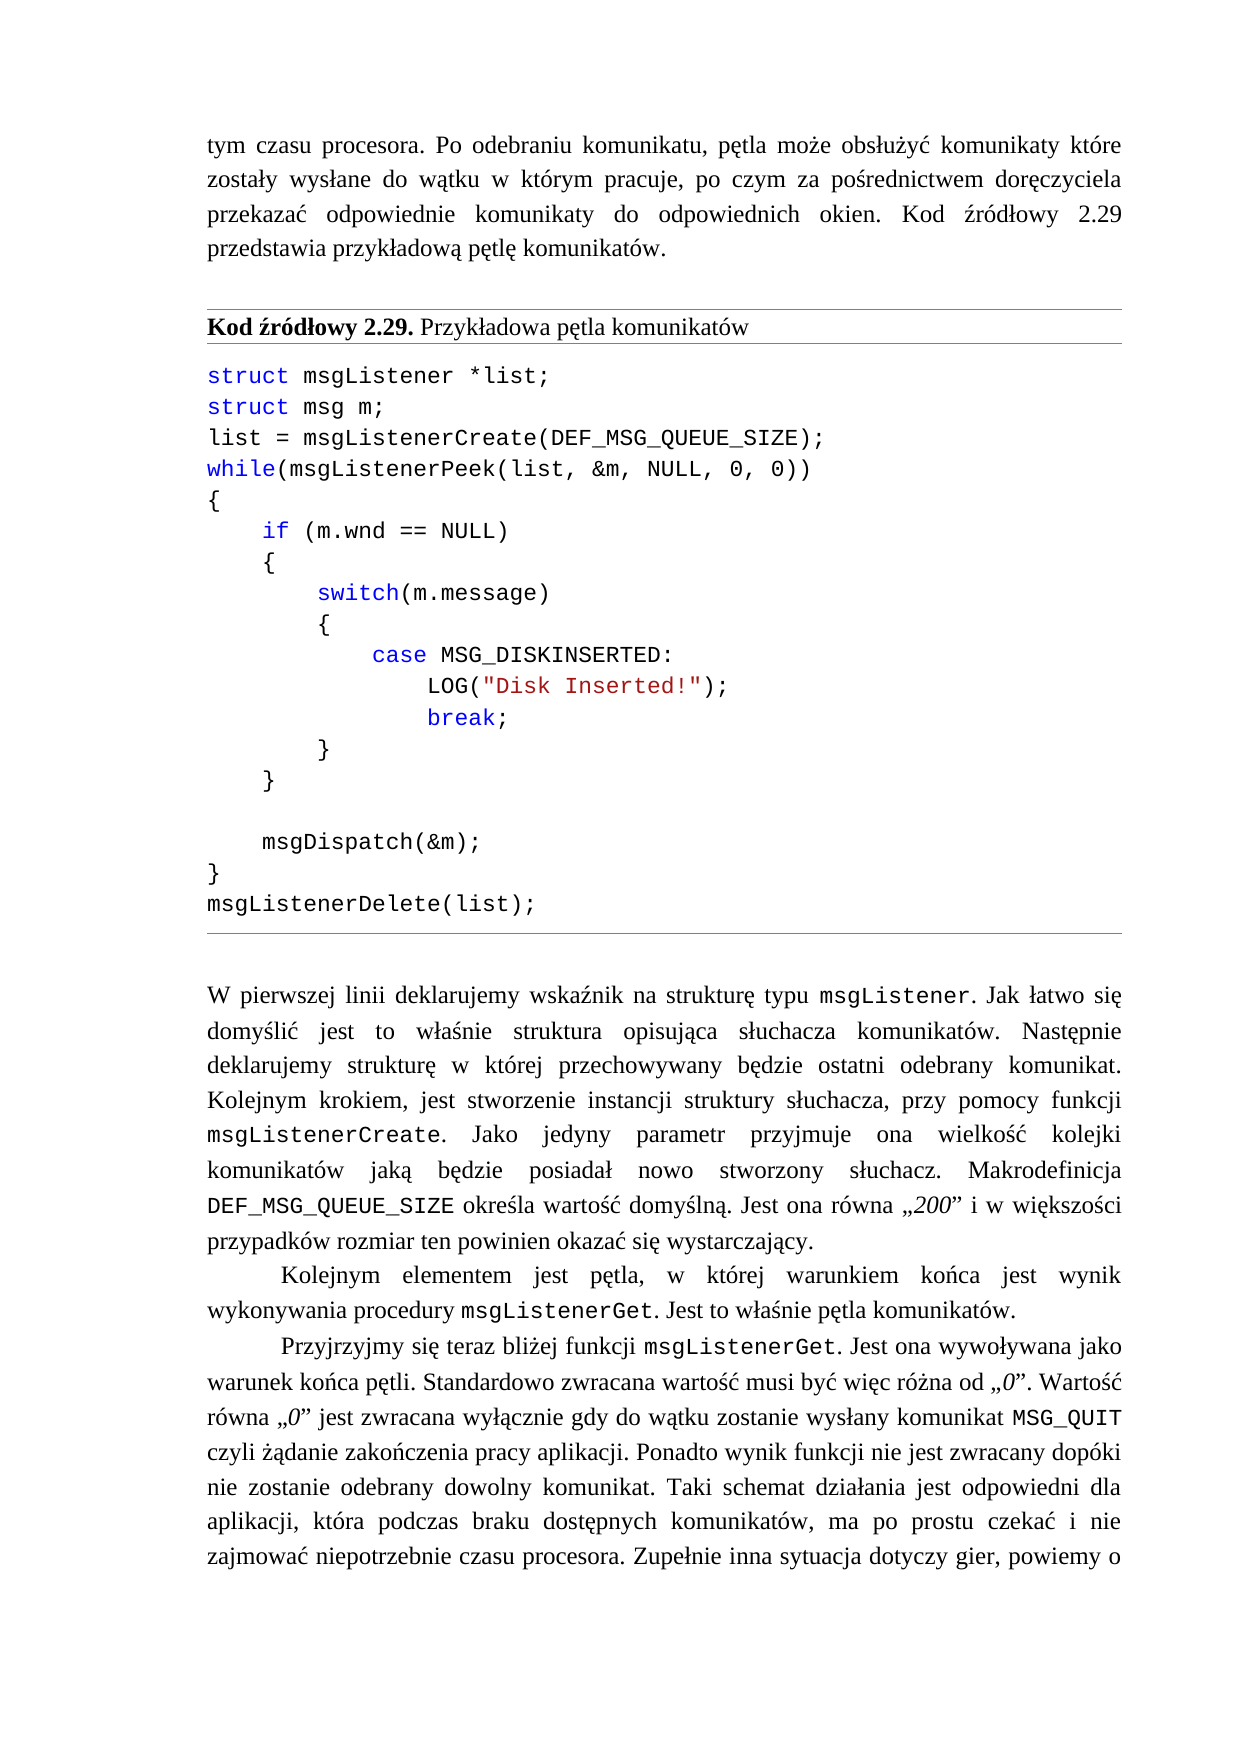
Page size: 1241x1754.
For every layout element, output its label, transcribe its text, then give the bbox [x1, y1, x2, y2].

text { [207, 489, 1122, 514]
text break; [207, 706, 1122, 732]
text LOG("Disk Inserted!"); [207, 675, 1122, 701]
text case MSG_DISKINSERTED: [207, 644, 1122, 670]
text list = msgListenerCreate(DEF_MSG_QUEUE_SIZE); [207, 427, 1122, 452]
text { [207, 613, 1122, 639]
text Kolejnym elementem jest pętla, w której warunkiem końca jest wynik wykonywania procedury msgListenerGet. Jest to właśnie pętla komunikatów. [207, 1260, 1122, 1325]
text msgListenerDelete(list); [207, 892, 1122, 933]
text switch(m.message) [207, 582, 1122, 608]
text struct msgListener *list; [207, 364, 1122, 390]
text msgDispatch(&m); [207, 830, 1122, 856]
text } [207, 768, 1122, 794]
text } [207, 861, 1122, 887]
text { [207, 551, 1122, 577]
text struct msg m; [207, 396, 1122, 421]
text if (m.wnd == NULL) [207, 520, 1122, 546]
text Kod źródłowy 2.29. Przykładowa pętla komunikatów [207, 310, 1122, 343]
text W pierwszej linii deklarujemy wskaźnik na strukturę typu msgListener. Jak łatwo się domyślić jest to właśnie struktura opisująca słuchacza komunikatów. Następnie deklarujemy strukturę w której przechowywany będzie ostatni odebrany komunikat. Kolejnym krokiem, jest stworzenie instancji struktury słuchacza, przy pomocy funkcji msgListenerCreate. Jako jedyny parametr przyjmuje ona wielkość kolejki komunikatów jaką będzie posiadał nowo stworzony słuchacz. Makrodefinicja DEF_MSG_QUEUE_SIZE określa wartość domyślną. Jest ona równa „200” i w większości przypadków rozmiar ten powinien okazać się wystarczający. [207, 980, 1122, 1255]
text while(msgListenerPeek(list, &m, NULL, 0, 0)) [207, 458, 1122, 483]
text } [207, 737, 1122, 763]
